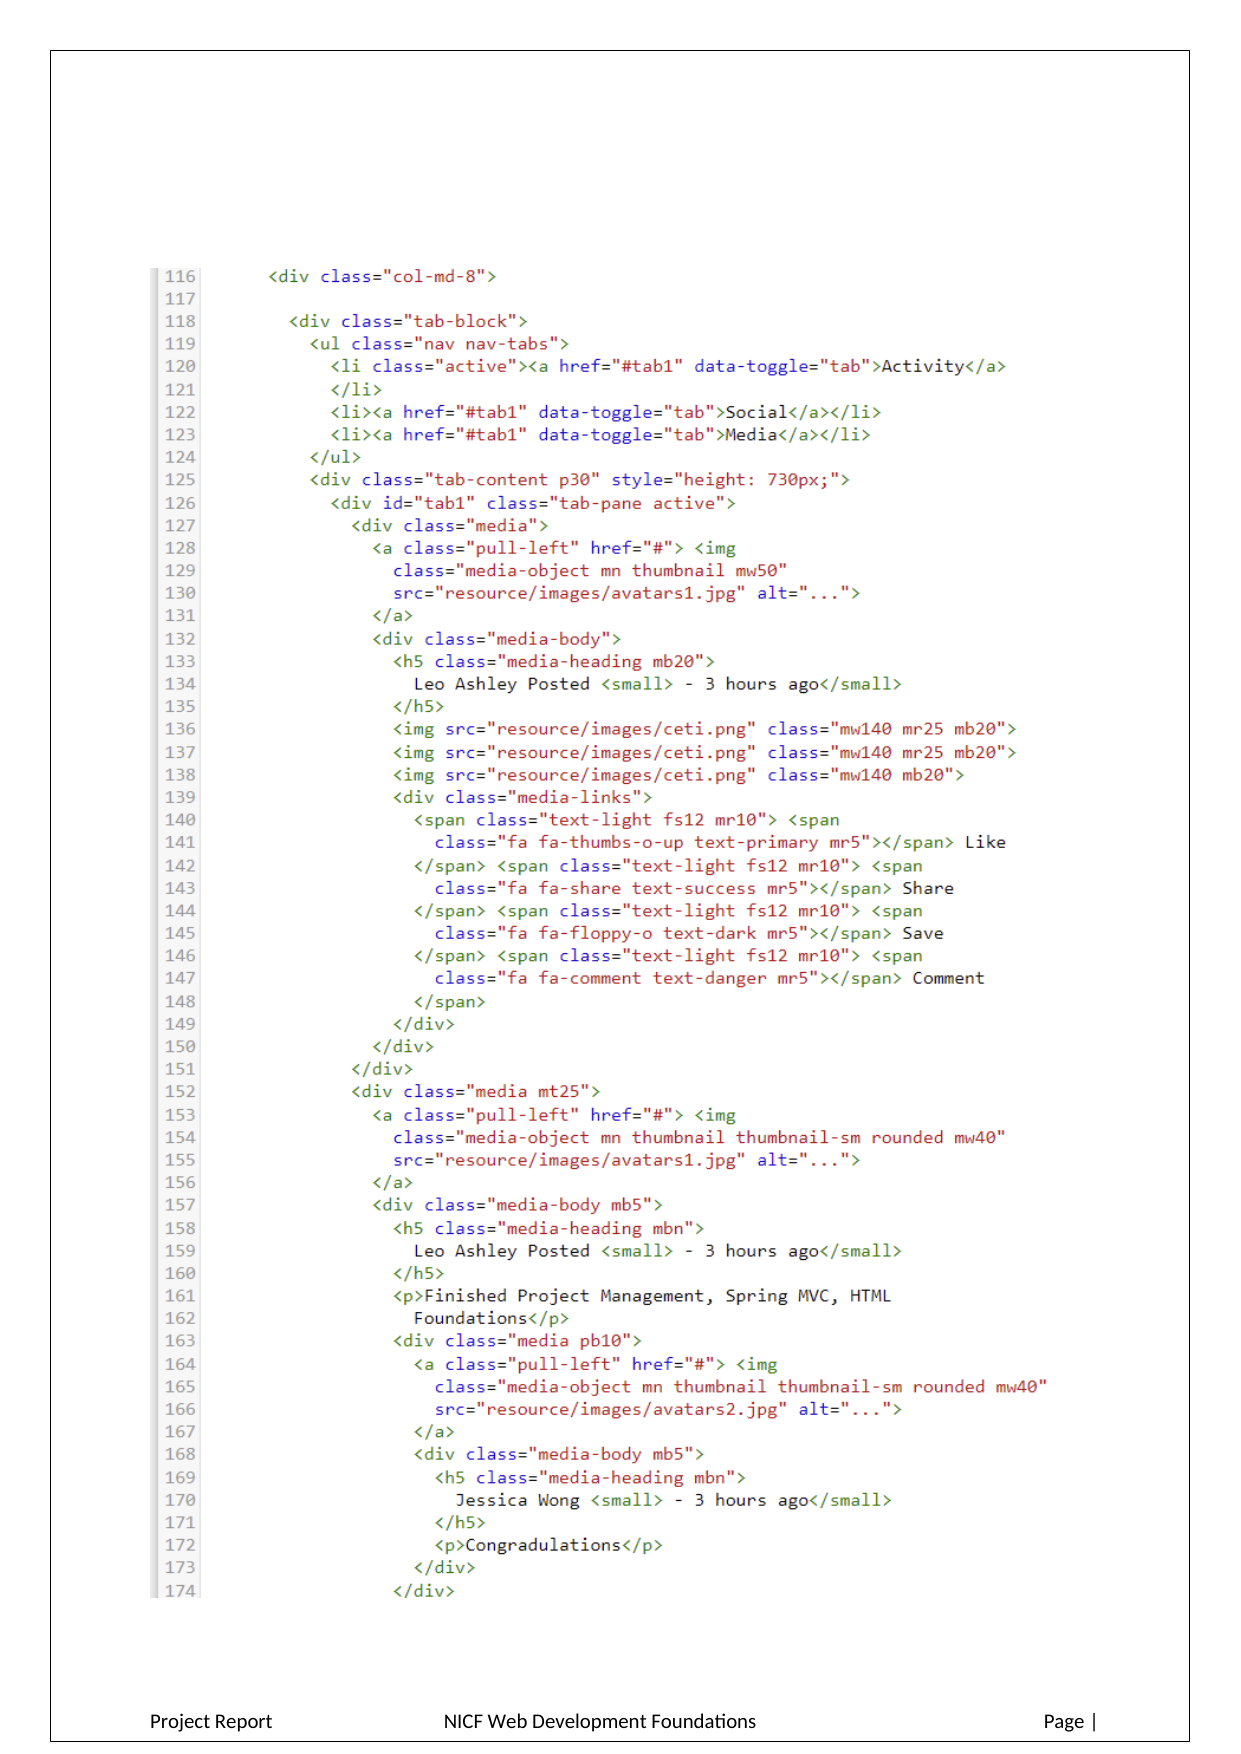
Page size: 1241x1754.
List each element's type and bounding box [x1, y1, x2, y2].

picture [150, 268, 1090, 1598]
